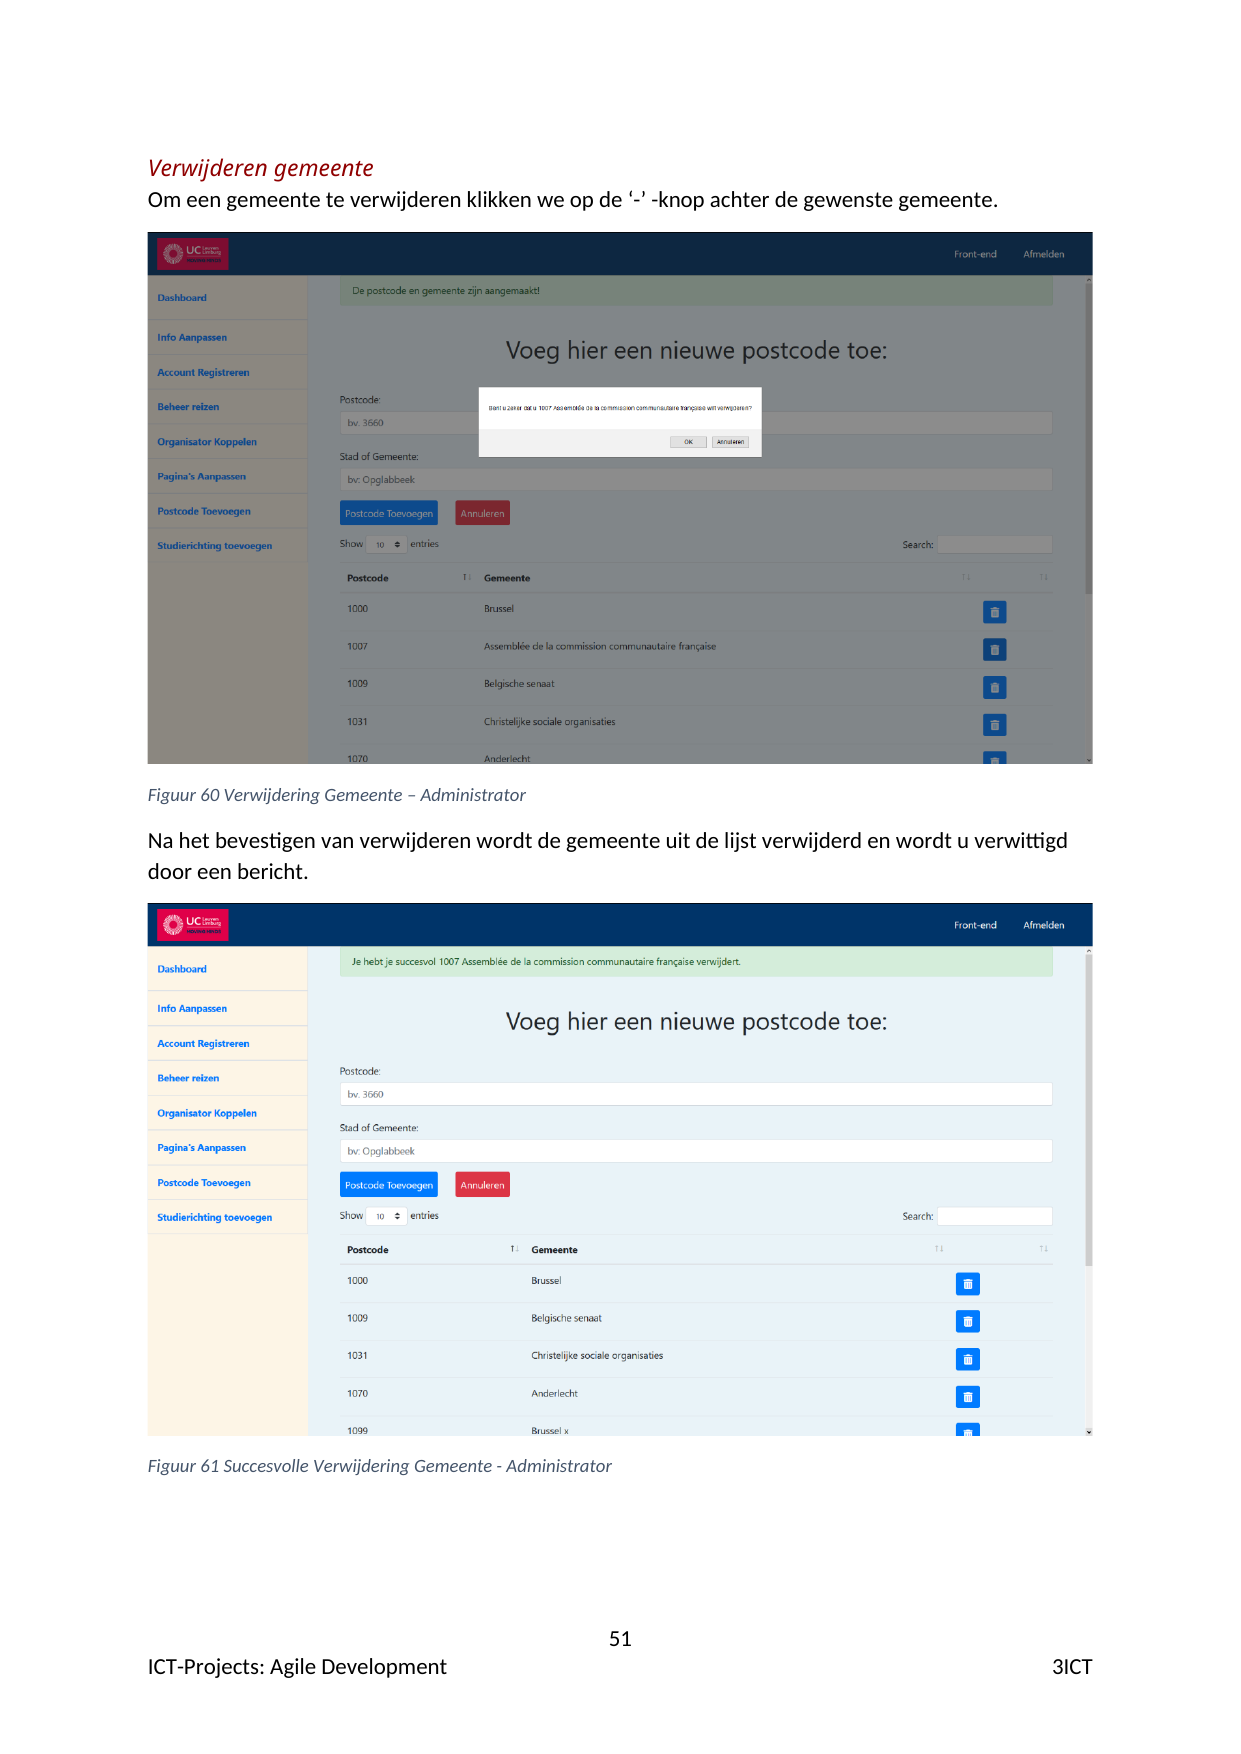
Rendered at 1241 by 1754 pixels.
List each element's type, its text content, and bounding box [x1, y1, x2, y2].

text Om een gemeente te verwijderen klikken we op de ‘-’ -knop achter de gewenste gemeente. [148, 186, 1093, 213]
text Figuur 61 Succesvolle Verwijdering Gemeente - Administrator [148, 1454, 1093, 1477]
text Na het bevestigen van verwijderen wordt de gemeente uit de lijst verwijderd en wordt u verwittigd door een bericht. [148, 827, 1093, 885]
picture [147, 232, 1093, 764]
text Figuur 60 Verwijdering Gemeente – Administrator [148, 783, 1093, 806]
picture [147, 903, 1093, 1436]
subtitle Verwijderen gemeente [148, 152, 1093, 183]
